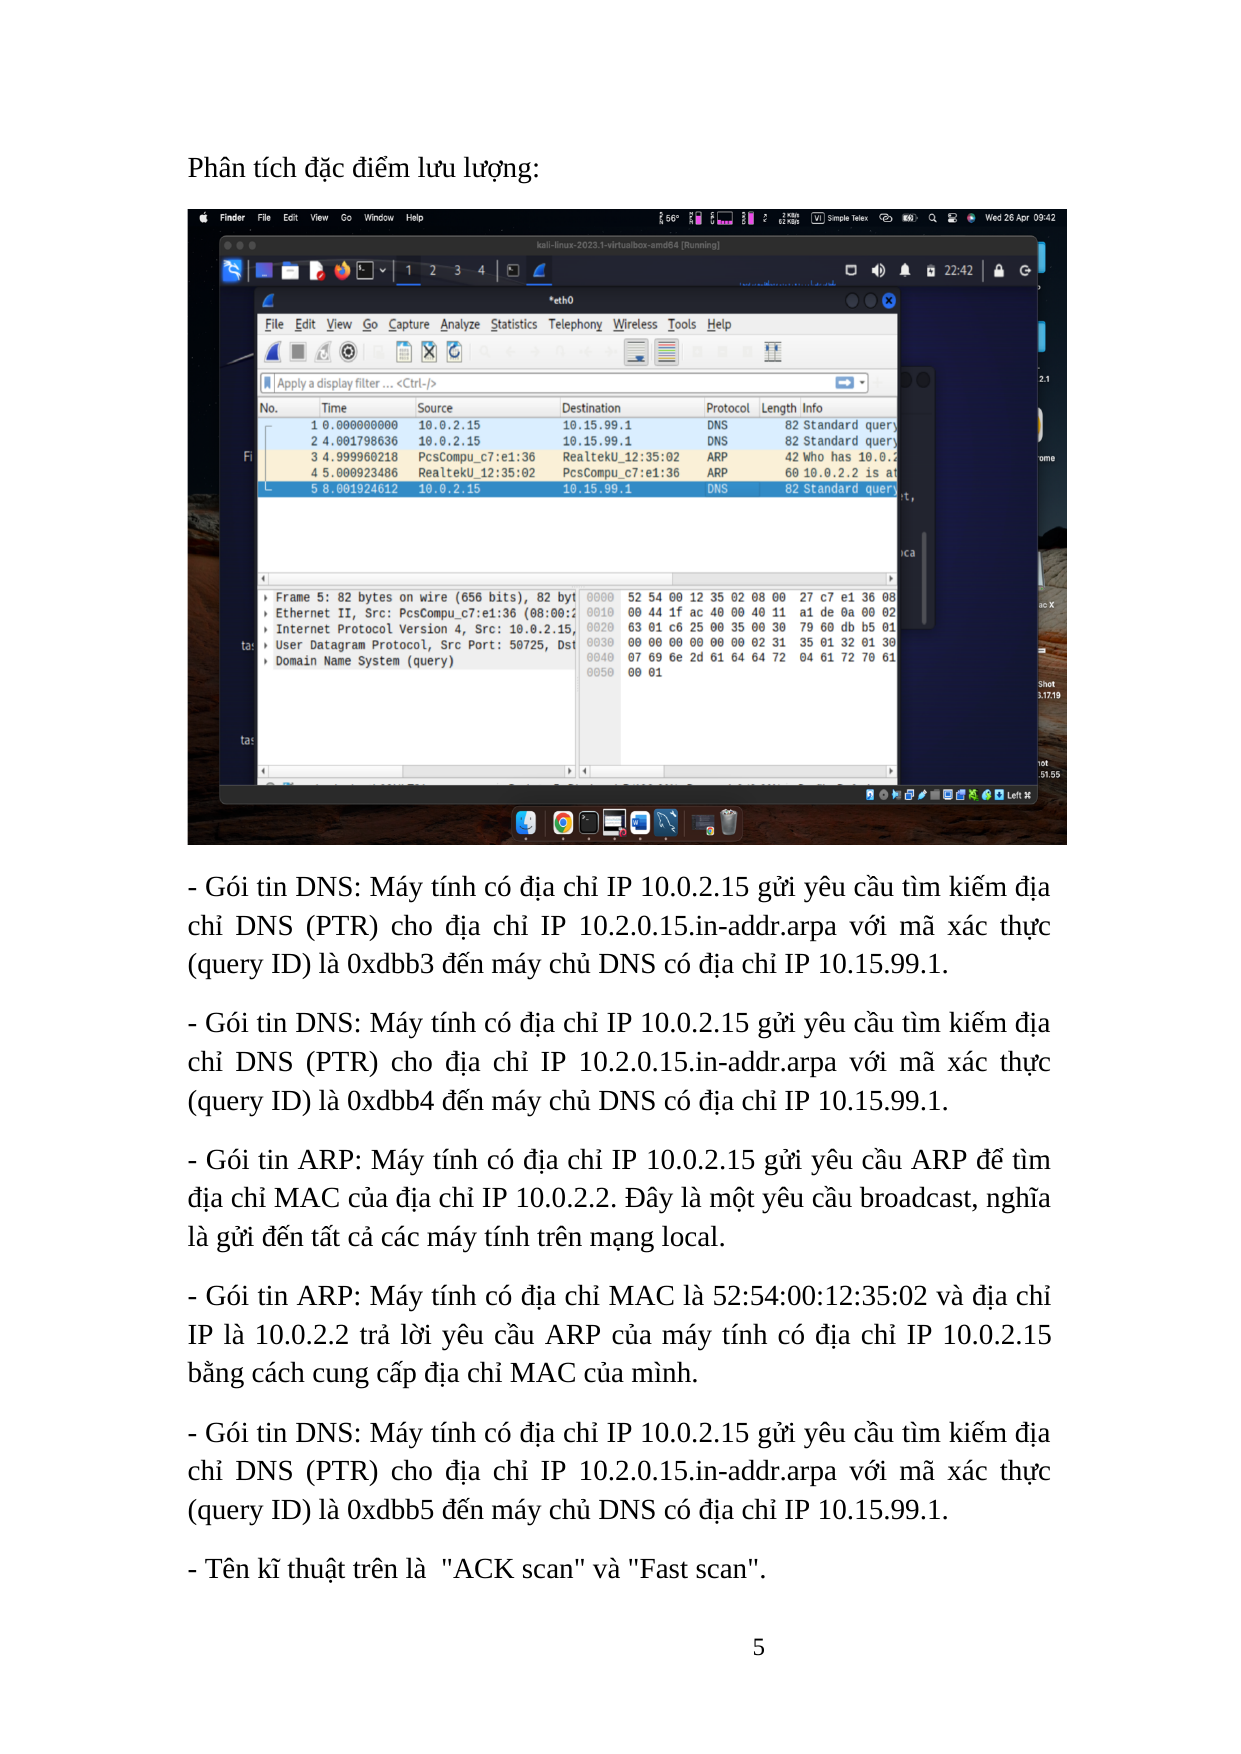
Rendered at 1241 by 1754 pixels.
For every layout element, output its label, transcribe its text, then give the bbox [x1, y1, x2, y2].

text - Gói tin ARP: Máy tính có địa chỉ IP 10.0.2.15 gửi yêu cầu ARP để tìm địa chỉ MAC của địa chỉ IP 10.0.2.2. Đây là một yêu cầu broadcast, nghĩa là gửi đến tất cả các máy tính trên mạng local. [187, 1142, 1053, 1253]
text - Gói tin DNS: Máy tính có địa chỉ IP 10.0.2.15 gửi yêu cầu tìm kiếm địa chỉ DNS (PTR) cho địa chỉ IP 10.2.0.15.in-addr.arpa với mã xác thực (query ID) là 0xdbb3 đến máy chủ DNS có địa chỉ IP 10.15.99.1. [187, 869, 1053, 980]
text - Gói tin DNS: Máy tính có địa chỉ IP 10.0.2.15 gửi yêu cầu tìm kiếm địa chỉ DNS (PTR) cho địa chỉ IP 10.2.0.15.in-addr.arpa với mã xác thực (query ID) là 0xdbb4 đến máy chủ DNS có địa chỉ IP 10.15.99.1. [187, 1006, 1053, 1116]
text Phân tích đặc điểm lưu lượng: [187, 150, 1053, 183]
text - Tên kĩ thuật trên là "ACK scan" và "Fast scan". [187, 1551, 1053, 1585]
picture [187, 209, 1067, 845]
text - Gói tin DNS: Máy tính có địa chỉ IP 10.0.2.15 gửi yêu cầu tìm kiếm địa chỉ DNS (PTR) cho địa chỉ IP 10.2.0.15.in-addr.arpa với mã xác thực (query ID) là 0xdbb5 đến máy chủ DNS có địa chỉ IP 10.15.99.1. [187, 1415, 1053, 1526]
text - Gói tin ARP: Máy tính có địa chỉ MAC là 52:54:00:12:35:02 và địa chỉ IP là 10.0.2.2 trả lời yêu cầu ARP của máy tính có địa chỉ IP 10.0.2.15 bằng cách cung cấp địa chỉ MAC của mình. [187, 1278, 1053, 1389]
